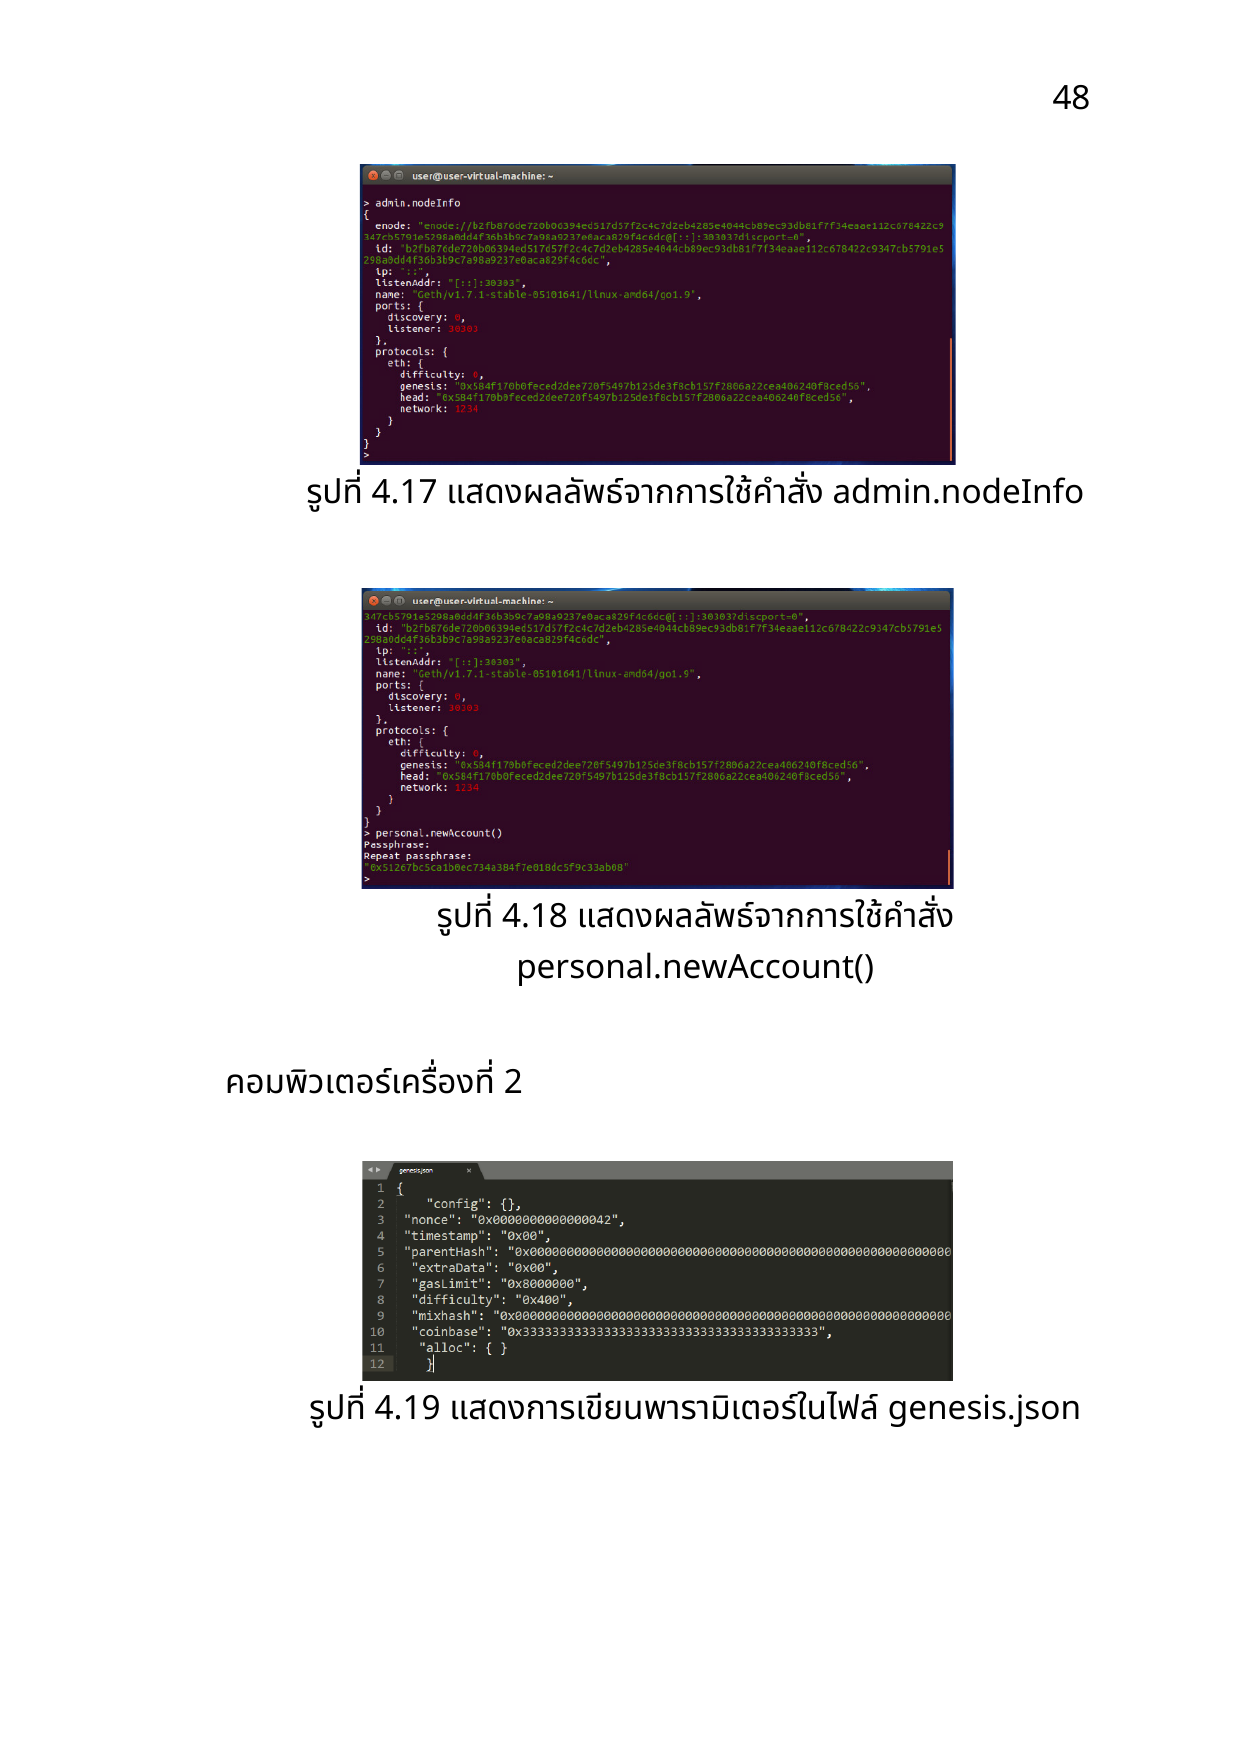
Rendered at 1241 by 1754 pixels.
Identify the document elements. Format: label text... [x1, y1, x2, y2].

text รูปที่ 4.17 แสดงผลลัพธ์จากการใช้คำสั่ง admin.nodeInfo [300, 468, 1090, 518]
picture [361, 588, 954, 889]
picture [359, 164, 956, 465]
text รูปที่ 4.18 แสดงผลลัพธ์จากการใช้คำสั่ง personal.newAccount() [300, 892, 1090, 988]
text รูปที่ 4.19 แสดงการเขียนพารามิเตอร์ในไฟล์ genesis.json [300, 1384, 1090, 1434]
list คอมพิวเตอร์เครื่องที่ 2 [225, 1058, 1090, 1108]
picture [362, 1161, 953, 1381]
